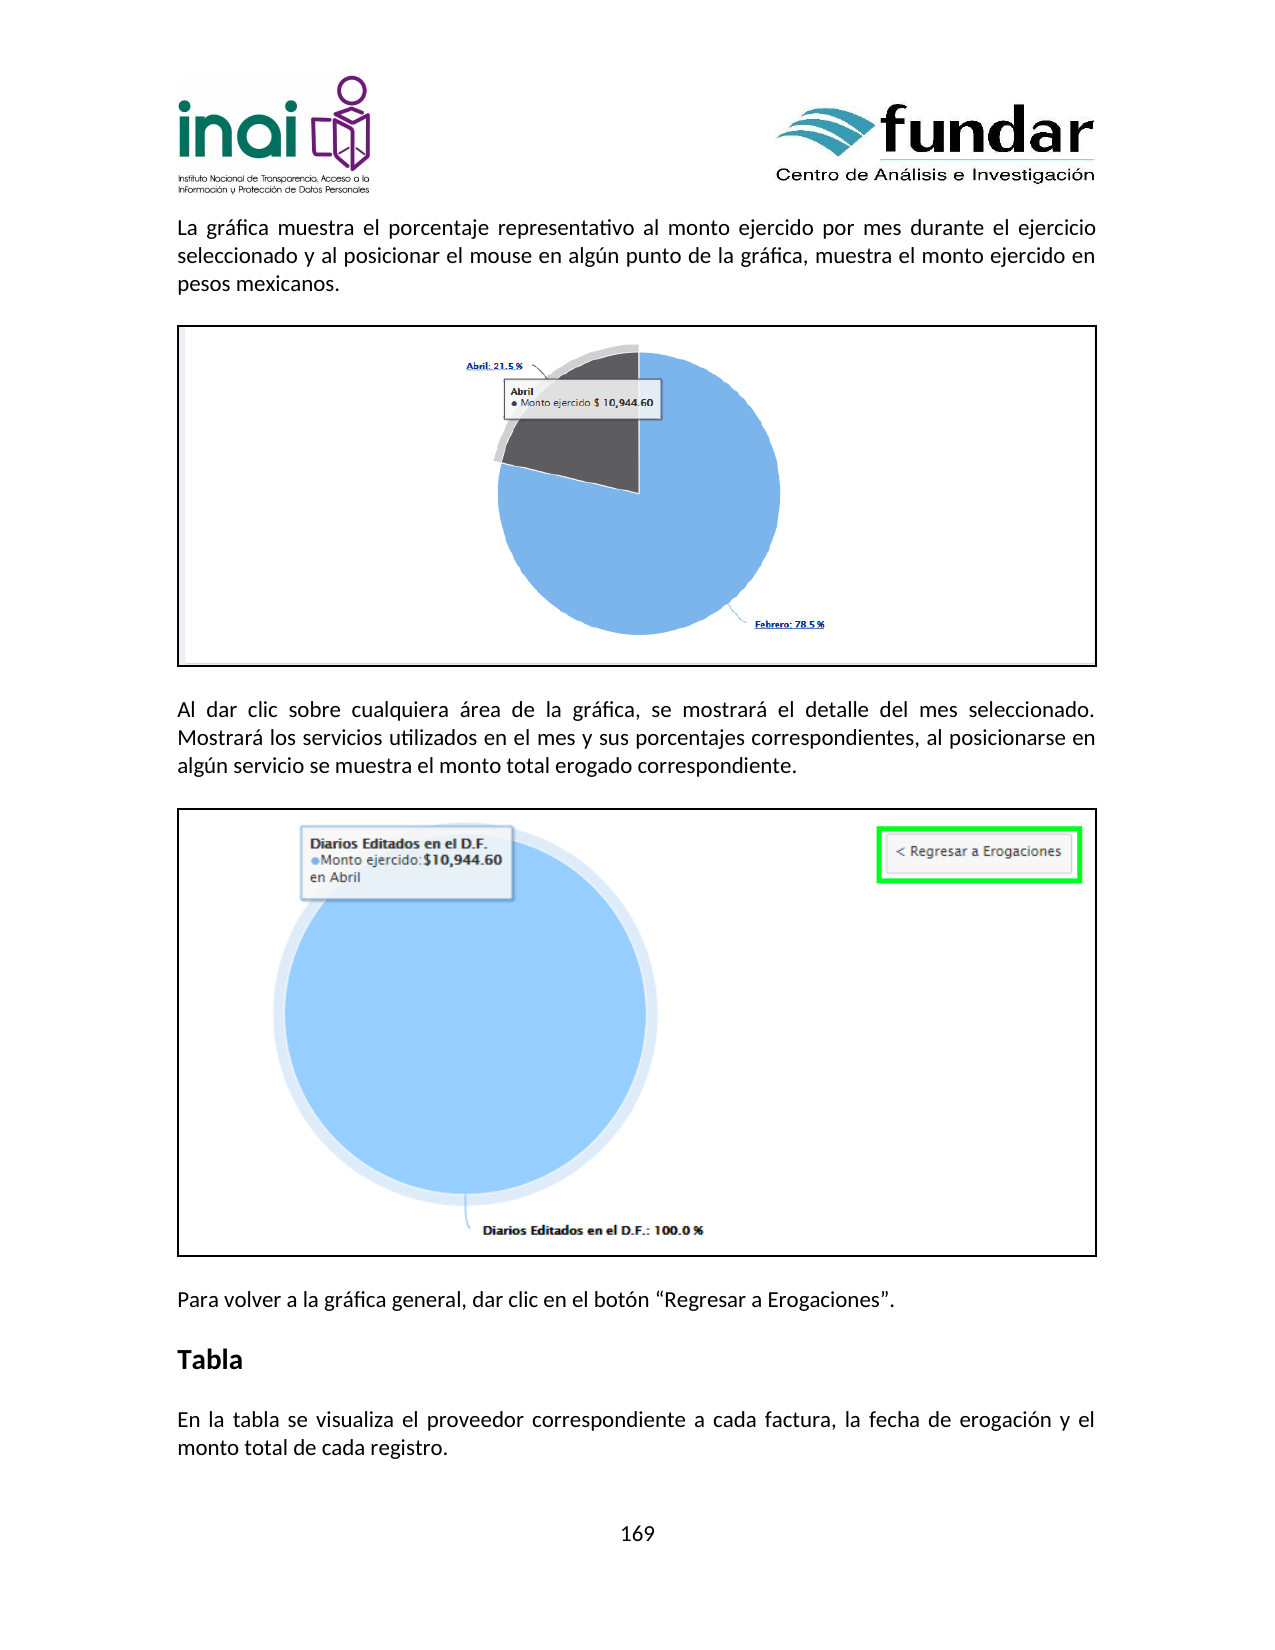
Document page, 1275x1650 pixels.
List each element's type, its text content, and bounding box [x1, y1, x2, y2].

picture [179, 327, 1095, 665]
text Para volver a la gráfica general, dar clic en el botón “Regresar a Erogaciones”. [177, 1285, 1098, 1313]
picture [773, 100, 1099, 186]
text En la tabla se visualiza el proveedor correspondiente a cada factura, la fecha de erogación y el monto total de cada registro. [177, 1405, 1098, 1461]
text La gráfica muestra el porcentaje representativo al monto ejercido por mes durante el ejercicio seleccionado y al posicionar el mouse en algún punto de la gráfica, muestra el monto ejercido en pesos mexicanos. [177, 213, 1098, 297]
picture [177, 75, 371, 195]
subtitle Tabla [177, 1341, 1098, 1377]
text Al dar clic sobre cualquiera área de la gráfica, se mostrará el detalle del mes seleccionado. Mostrará los servicios utilizados en el mes y sus porcentajes correspondientes, al posicionarse en algún servicio se muestra el monto total erogado correspondiente. [177, 695, 1098, 779]
picture [179, 810, 1095, 1255]
